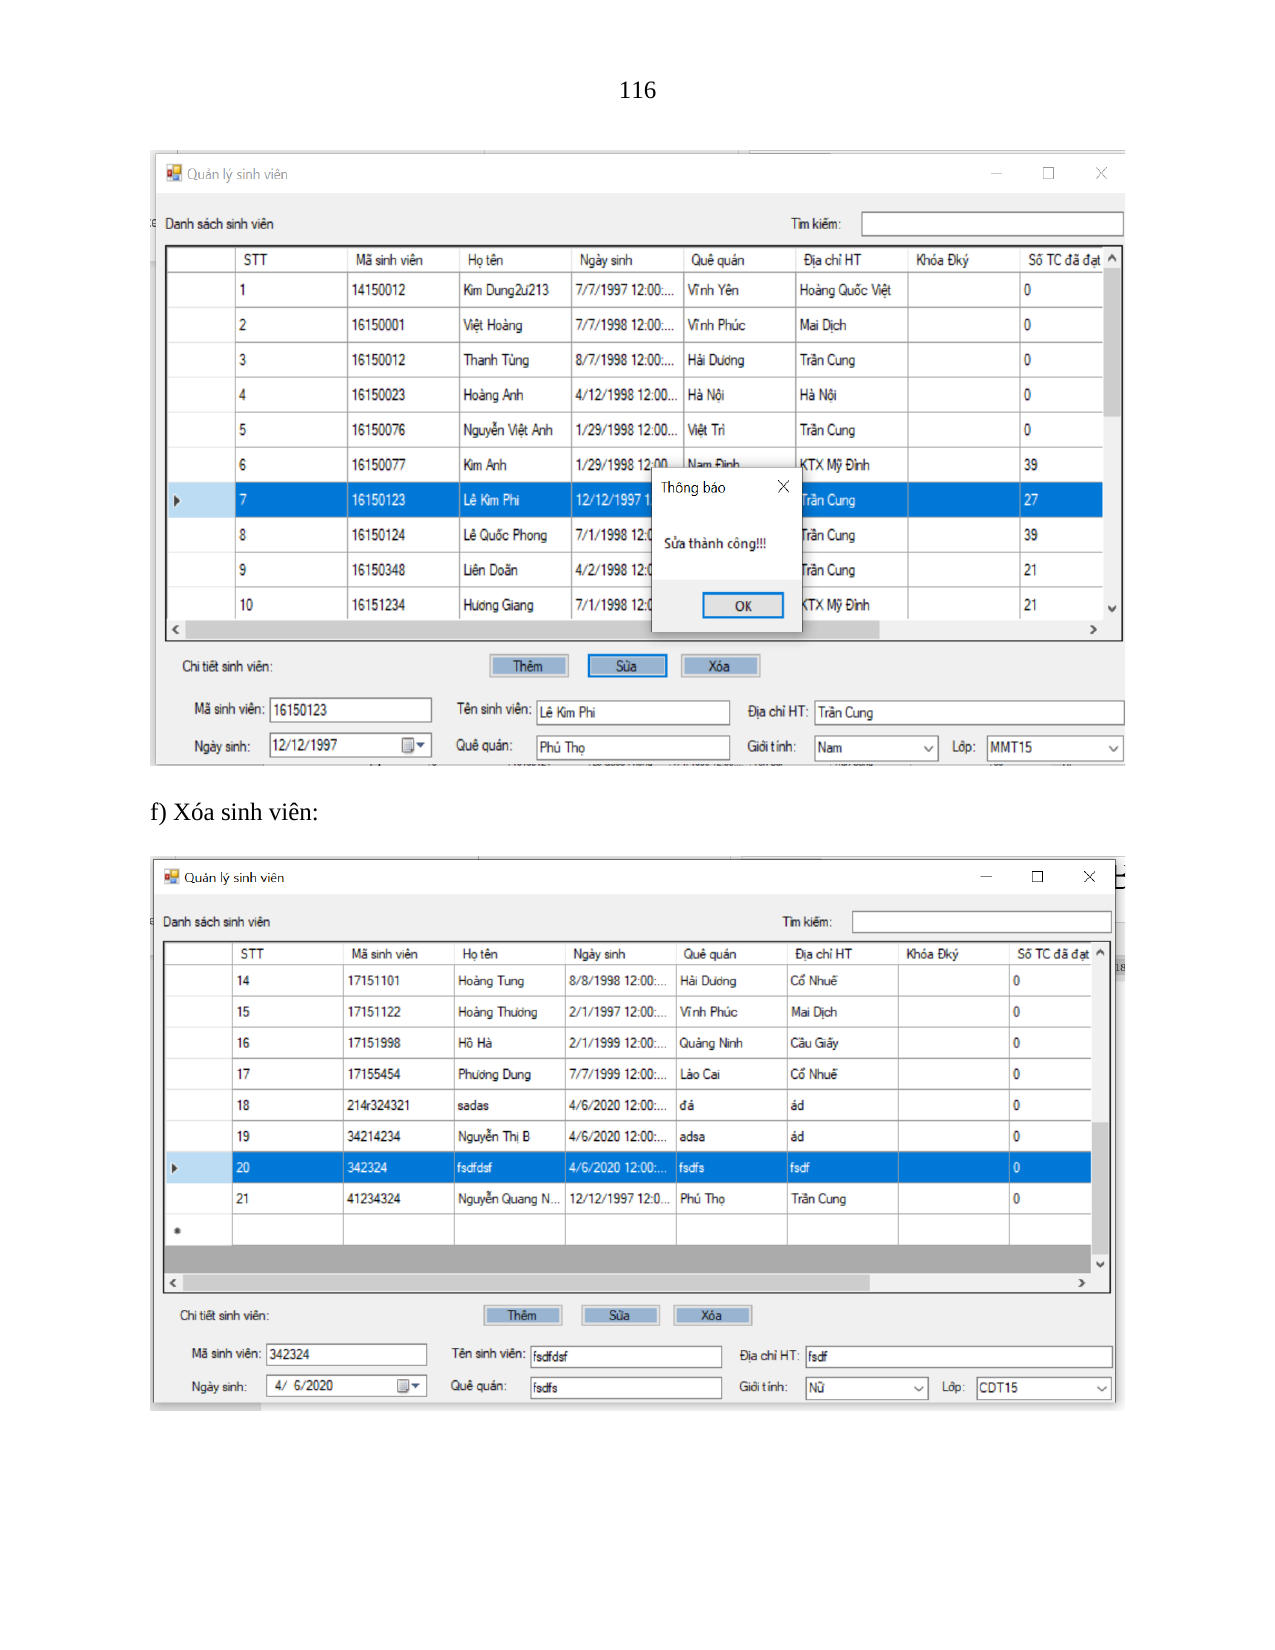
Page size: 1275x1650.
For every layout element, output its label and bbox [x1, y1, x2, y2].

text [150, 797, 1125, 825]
picture [150, 150, 1125, 766]
picture [150, 856, 1125, 1411]
